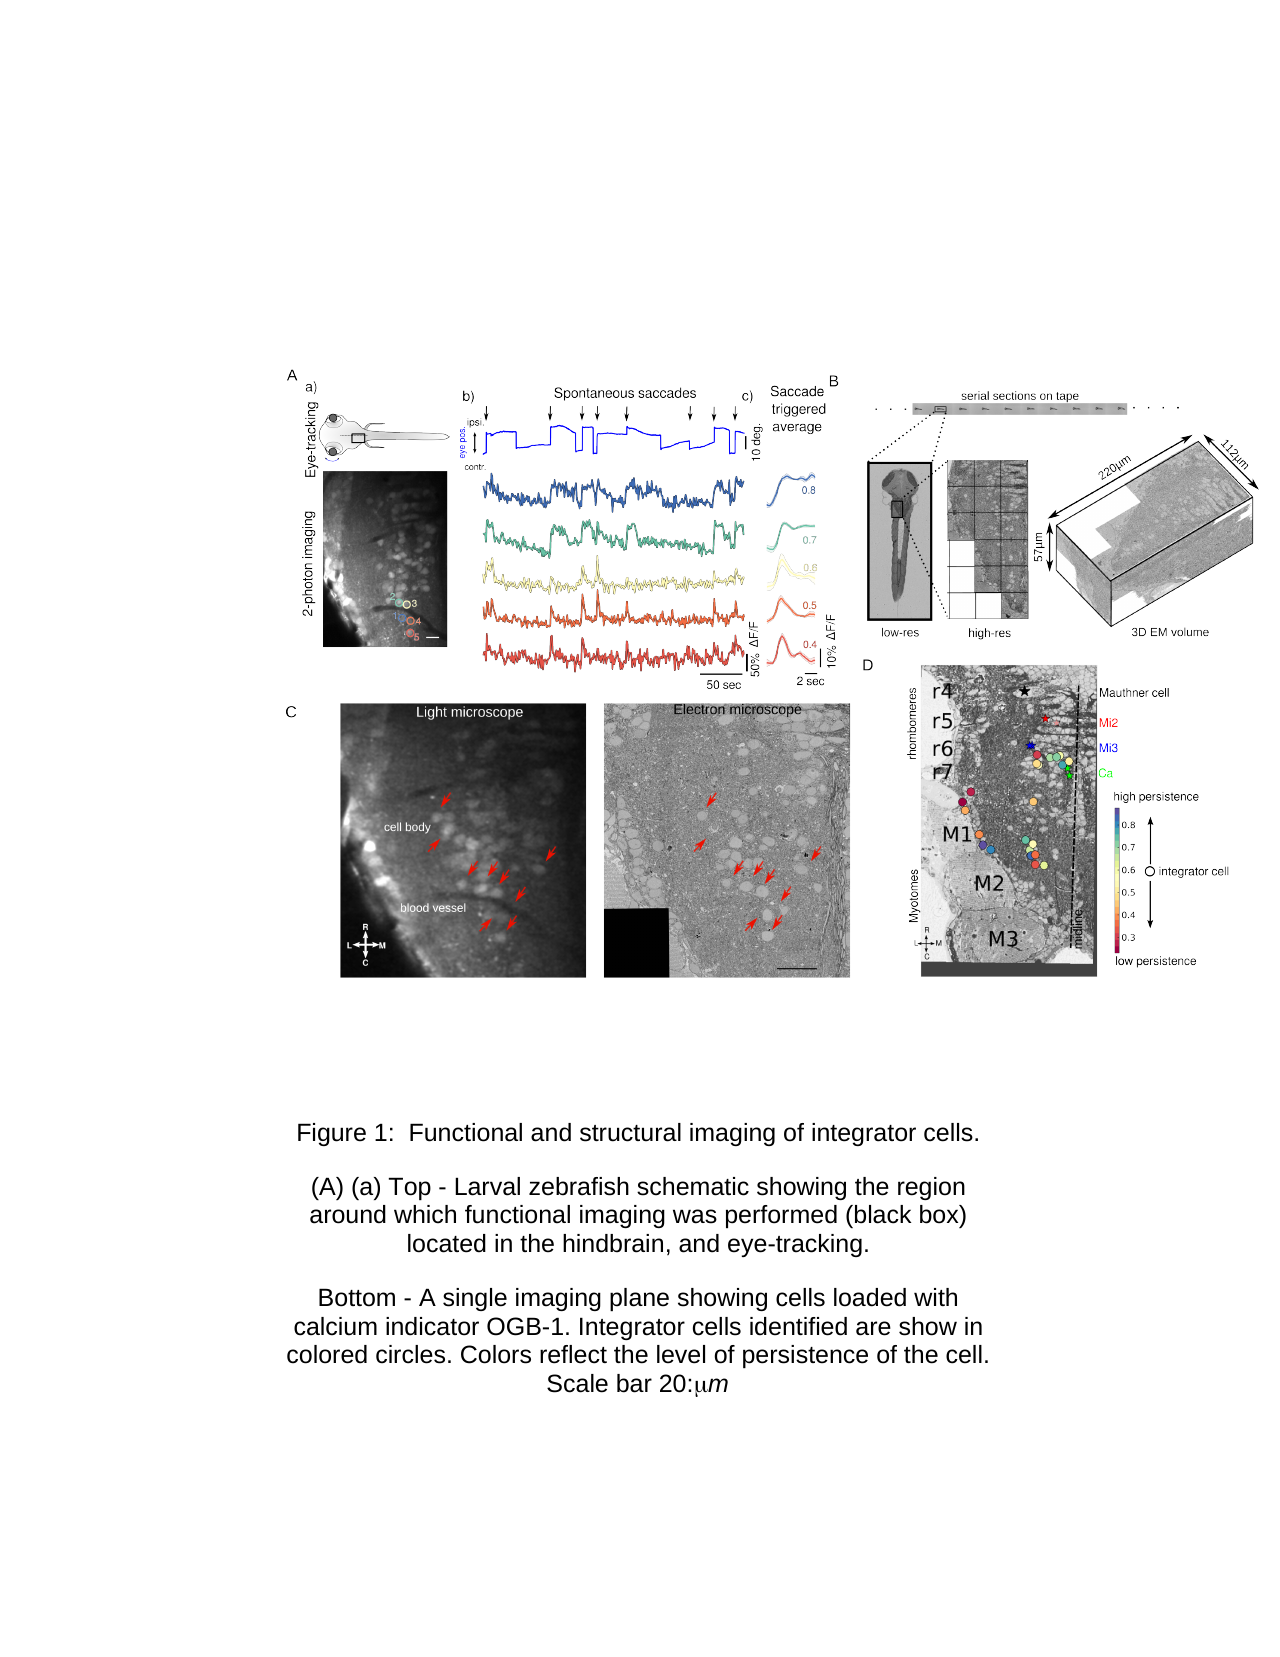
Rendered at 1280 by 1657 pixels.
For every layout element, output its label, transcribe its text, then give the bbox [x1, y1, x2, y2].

text Bottom - A single imaging plane showing cells loaded with calcium indicator OGB-1. Integrator cells identified are show in colored circles. Colors reflect the level of persistence of the cell. Scale bar 20:m [279, 1283, 998, 1398]
picture [279, 327, 1271, 1093]
text (A) (a) Top - Larval zebrafish schematic showing the region around which functional imaging was performed (black box) located in the hindbrain, and eye-tracking. [279, 1171, 998, 1258]
text Figure 1: Functional and structural imaging of integrator cells. [279, 1118, 998, 1146]
